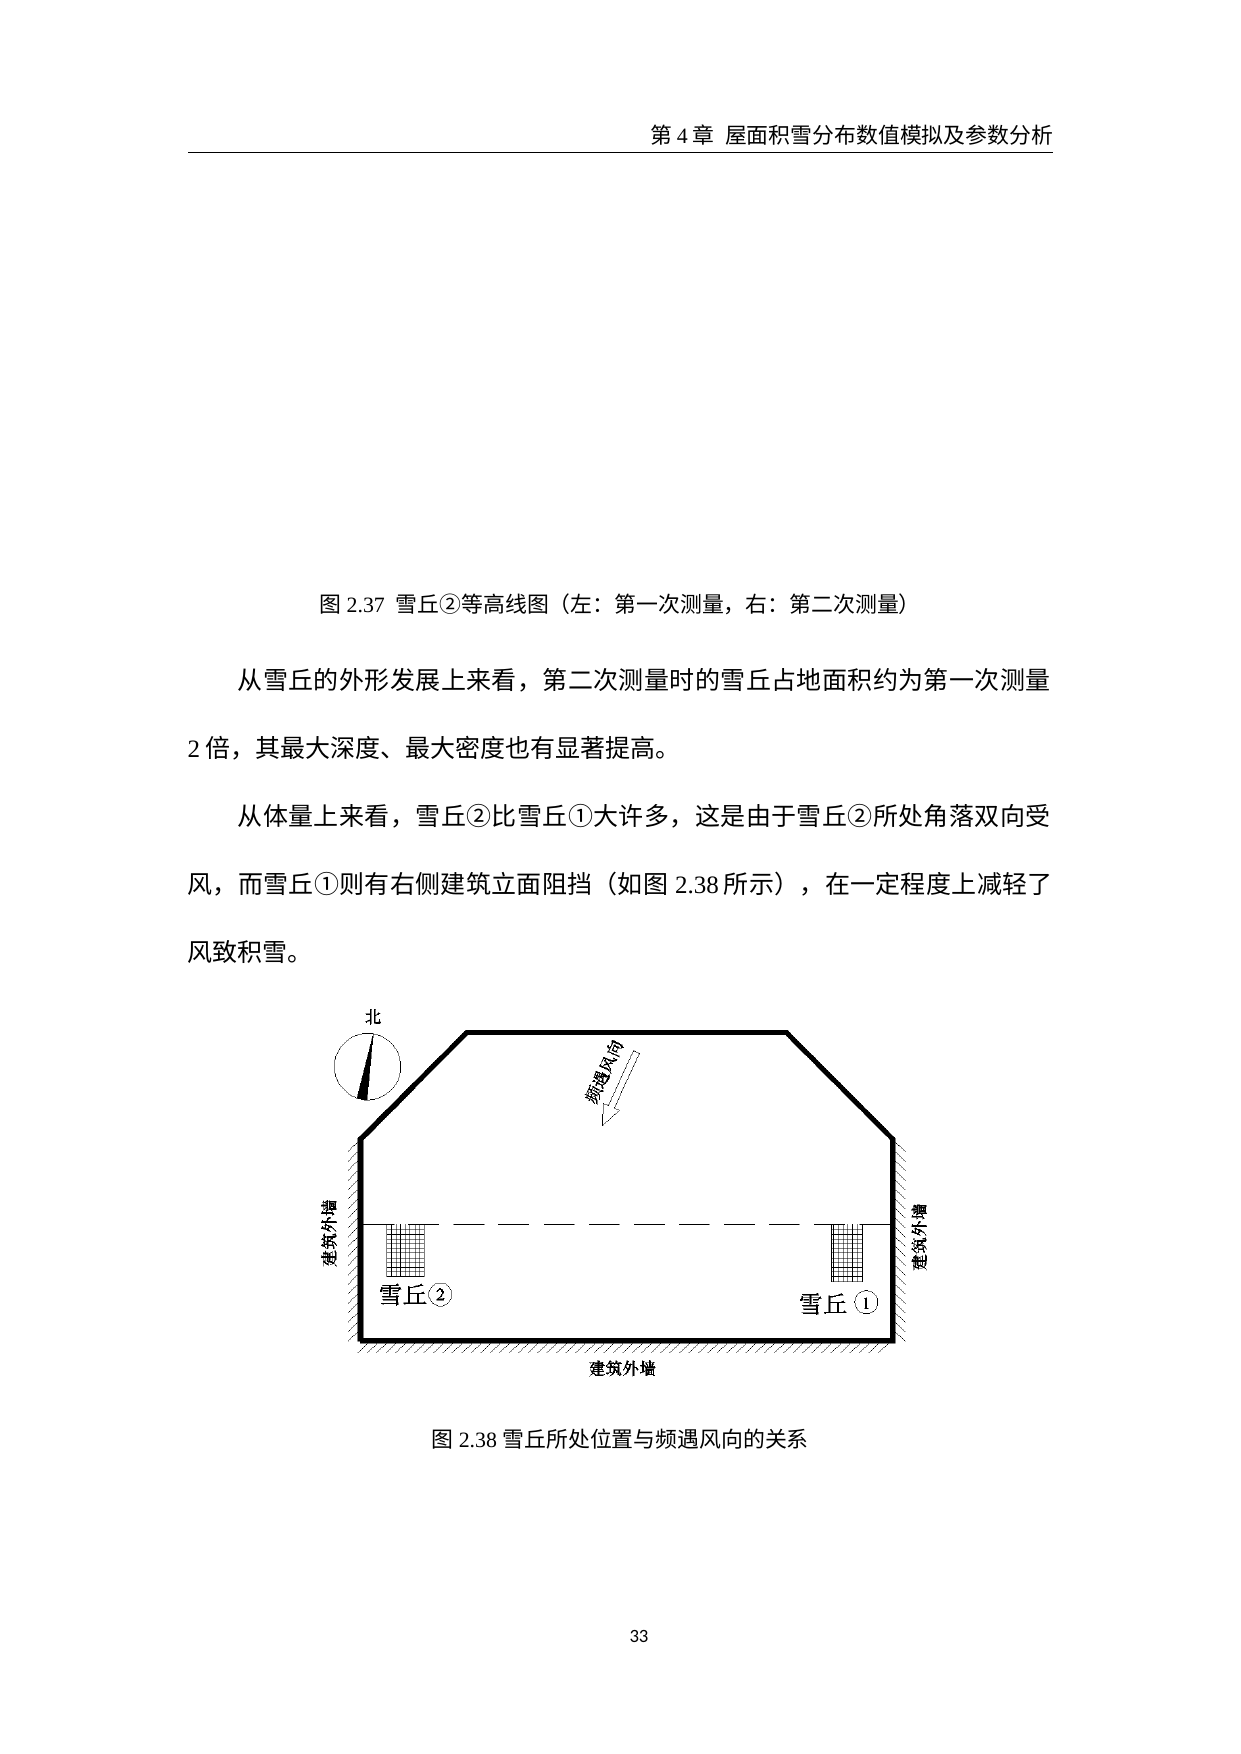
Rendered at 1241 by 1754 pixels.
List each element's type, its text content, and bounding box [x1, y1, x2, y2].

text 从雪丘的外形发展上来看，第二次测量时的雪丘占地面积约为第一次测量2倍，其最大深度、最大密度也有显著提高。 [187, 644, 1053, 780]
picture [302, 1001, 938, 1380]
text 从体量上来看，雪丘②比雪丘①大许多，这是由于雪丘②所处角落双向受风，而雪丘①则有右侧建筑立面阻挡（如图 2.38所示），在一定程度上减轻了风致积雪。 [187, 780, 1053, 984]
